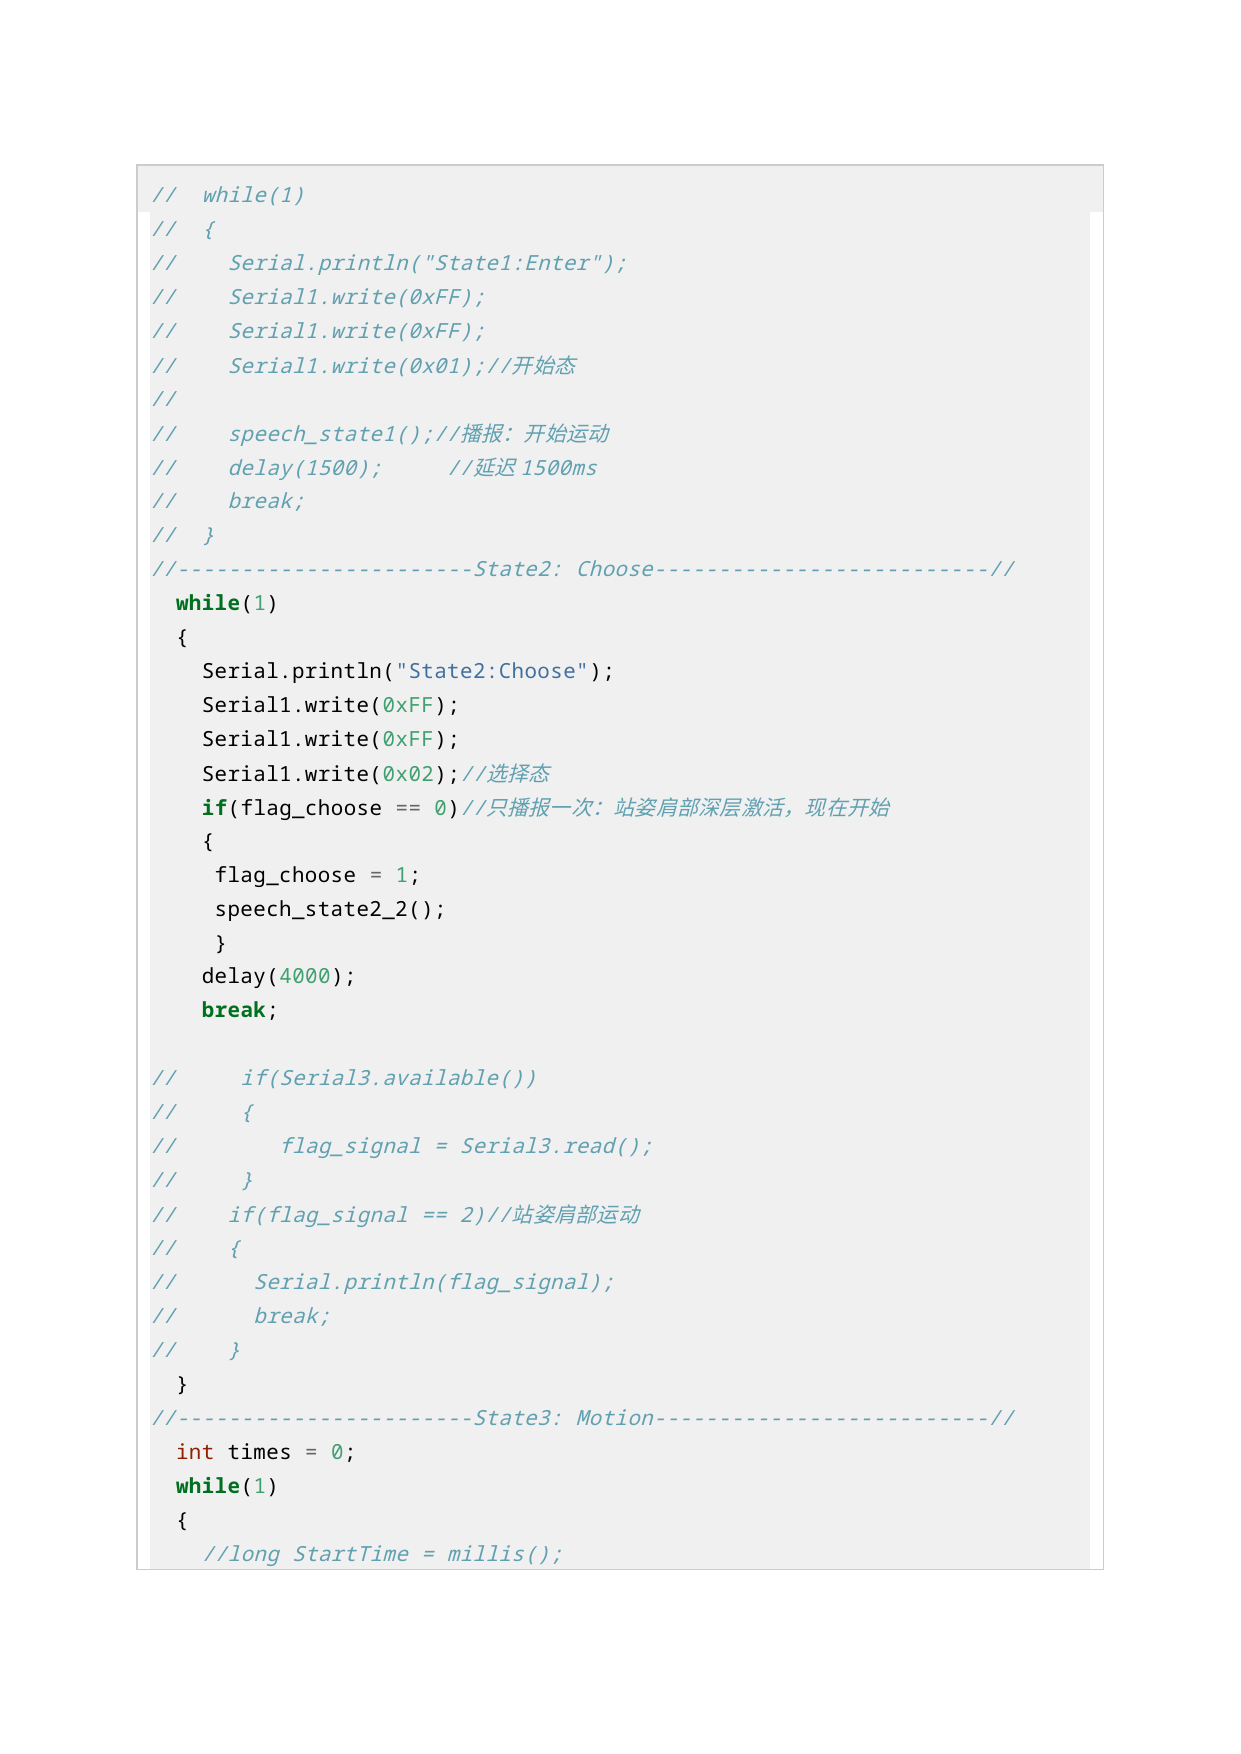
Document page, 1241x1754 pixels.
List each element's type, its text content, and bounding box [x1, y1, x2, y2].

text if(flag_choose == 0)//只播报一次：站姿肩部深层激活，现在开始 [150, 789, 1090, 823]
text { [150, 823, 1090, 857]
text //-----------------------State2: Choose--------------------------// [150, 551, 1090, 585]
text // { [150, 212, 1090, 246]
text // } [150, 1332, 1090, 1366]
text while(1) [150, 1468, 1090, 1502]
text { [150, 619, 1090, 653]
text // { [150, 1231, 1090, 1264]
text //long StartTime = millis(); [150, 1536, 1090, 1569]
text // delay(1500); //延迟1500ms [150, 449, 1090, 483]
text // Serial1.write(0x01);//开始态 [150, 348, 1090, 382]
text int times = 0; [150, 1434, 1090, 1468]
text Serial1.write(0xFF); [150, 687, 1090, 721]
text } [150, 925, 1090, 959]
text // break; [150, 483, 1090, 517]
text break; [150, 993, 1090, 1027]
text // Serial1.write(0xFF); [150, 280, 1090, 314]
text // while(1) [138, 166, 1103, 212]
text //-----------------------State3: Motion--------------------------// [150, 1400, 1090, 1434]
text // if(Serial3.available()) [150, 1061, 1090, 1095]
text Serial1.write(0x02);//选择态 [150, 755, 1090, 789]
text Serial.println("State2:Choose"); [150, 653, 1090, 687]
text // Serial.println(flag_signal); [150, 1264, 1090, 1298]
text // if(flag_signal == 2)//站姿肩部运动 [150, 1197, 1090, 1231]
text Serial1.write(0xFF); [150, 721, 1090, 755]
text } [150, 1366, 1090, 1400]
text // break; [150, 1298, 1090, 1332]
text // Serial.println("State1:Enter"); [150, 246, 1090, 280]
text // speech_state1();//播报：开始运动 [150, 416, 1090, 449]
text { [150, 1502, 1090, 1536]
text speech_state2_2(); [150, 891, 1090, 925]
text delay(4000); [150, 959, 1090, 993]
text // [150, 382, 1090, 416]
text // } [150, 1163, 1090, 1197]
text // } [150, 517, 1090, 551]
text // { [150, 1095, 1090, 1129]
text // flag_signal = Serial3.read(); [150, 1129, 1090, 1163]
text while(1) [150, 585, 1090, 619]
text // Serial1.write(0xFF); [150, 314, 1090, 348]
text flag_choose = 1; [150, 857, 1090, 891]
